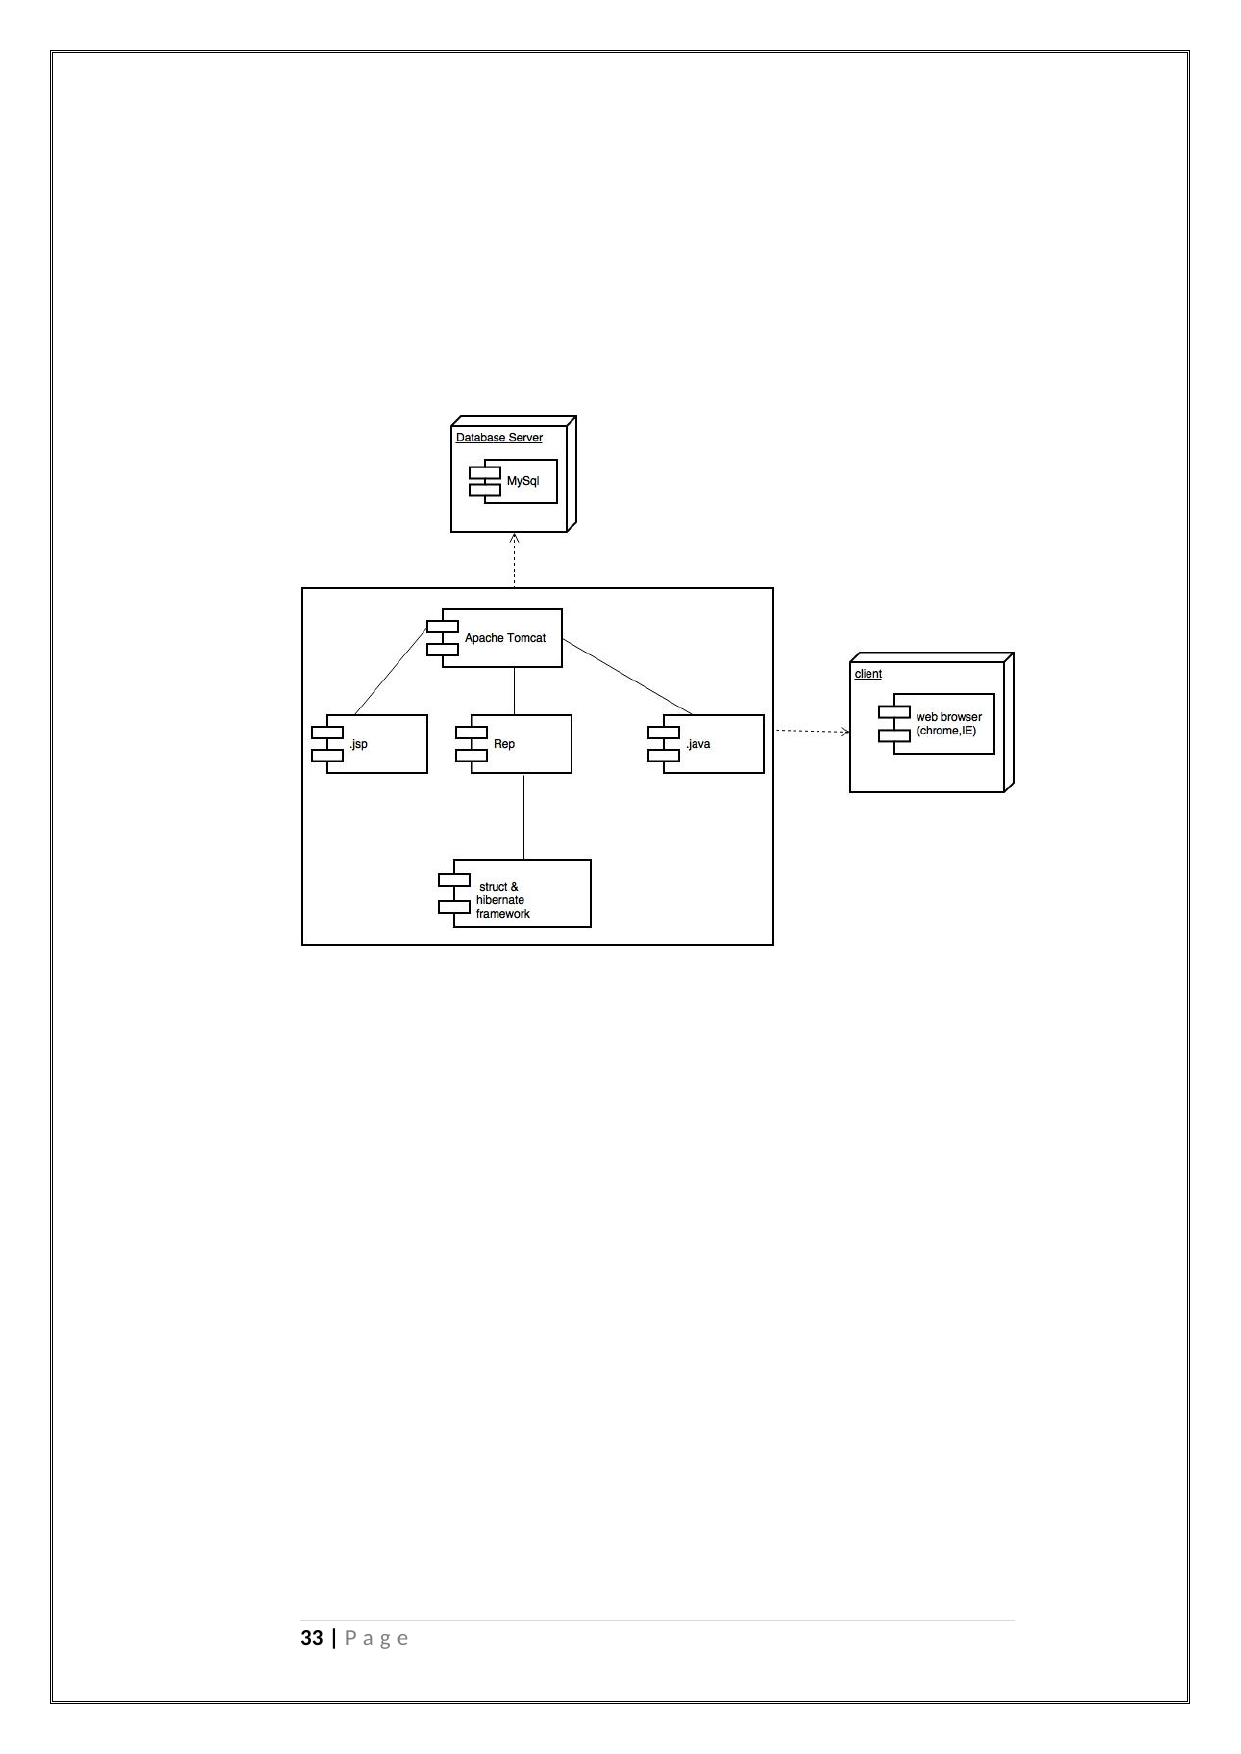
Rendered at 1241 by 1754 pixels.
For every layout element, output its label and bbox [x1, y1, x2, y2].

picture [300, 415, 1016, 947]
